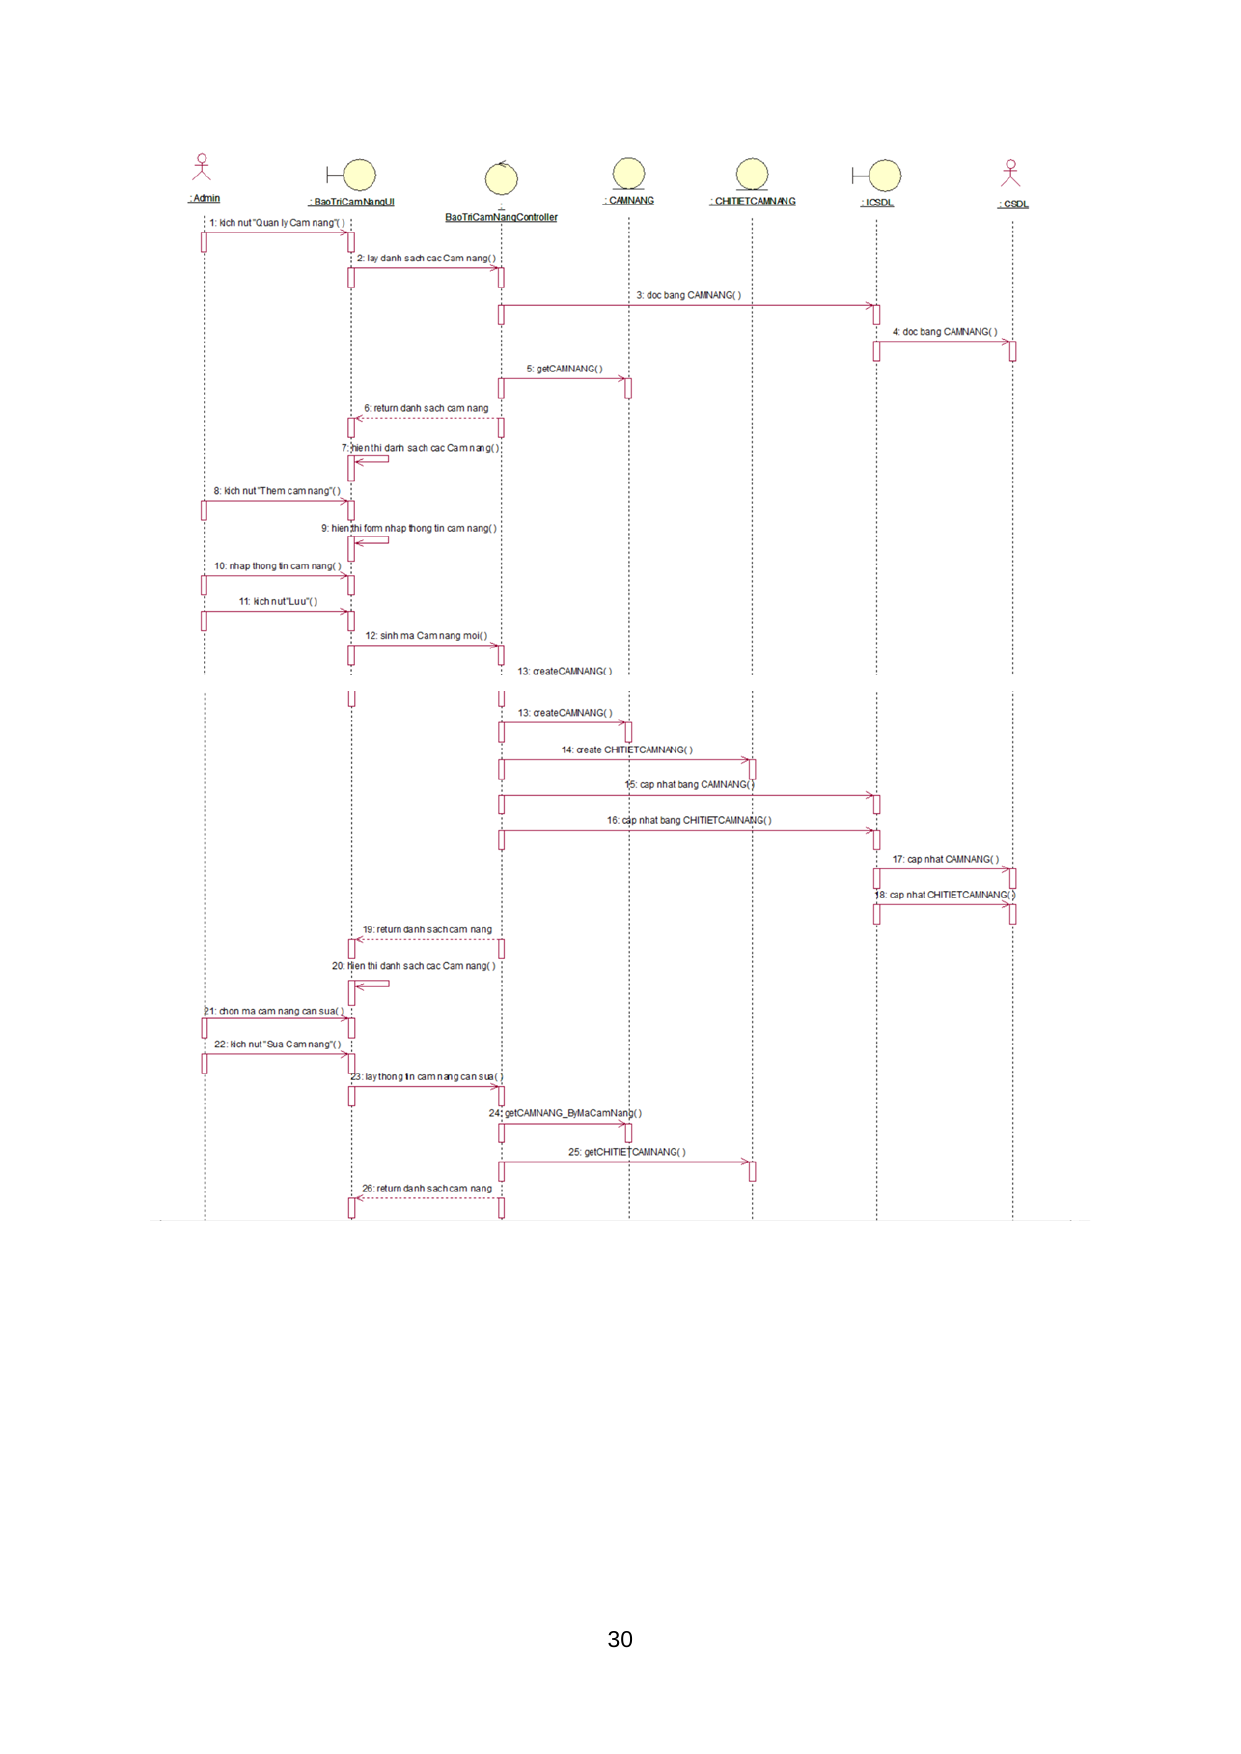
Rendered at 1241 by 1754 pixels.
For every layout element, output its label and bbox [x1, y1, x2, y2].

picture [150, 691, 1091, 1221]
picture [150, 150, 1091, 675]
